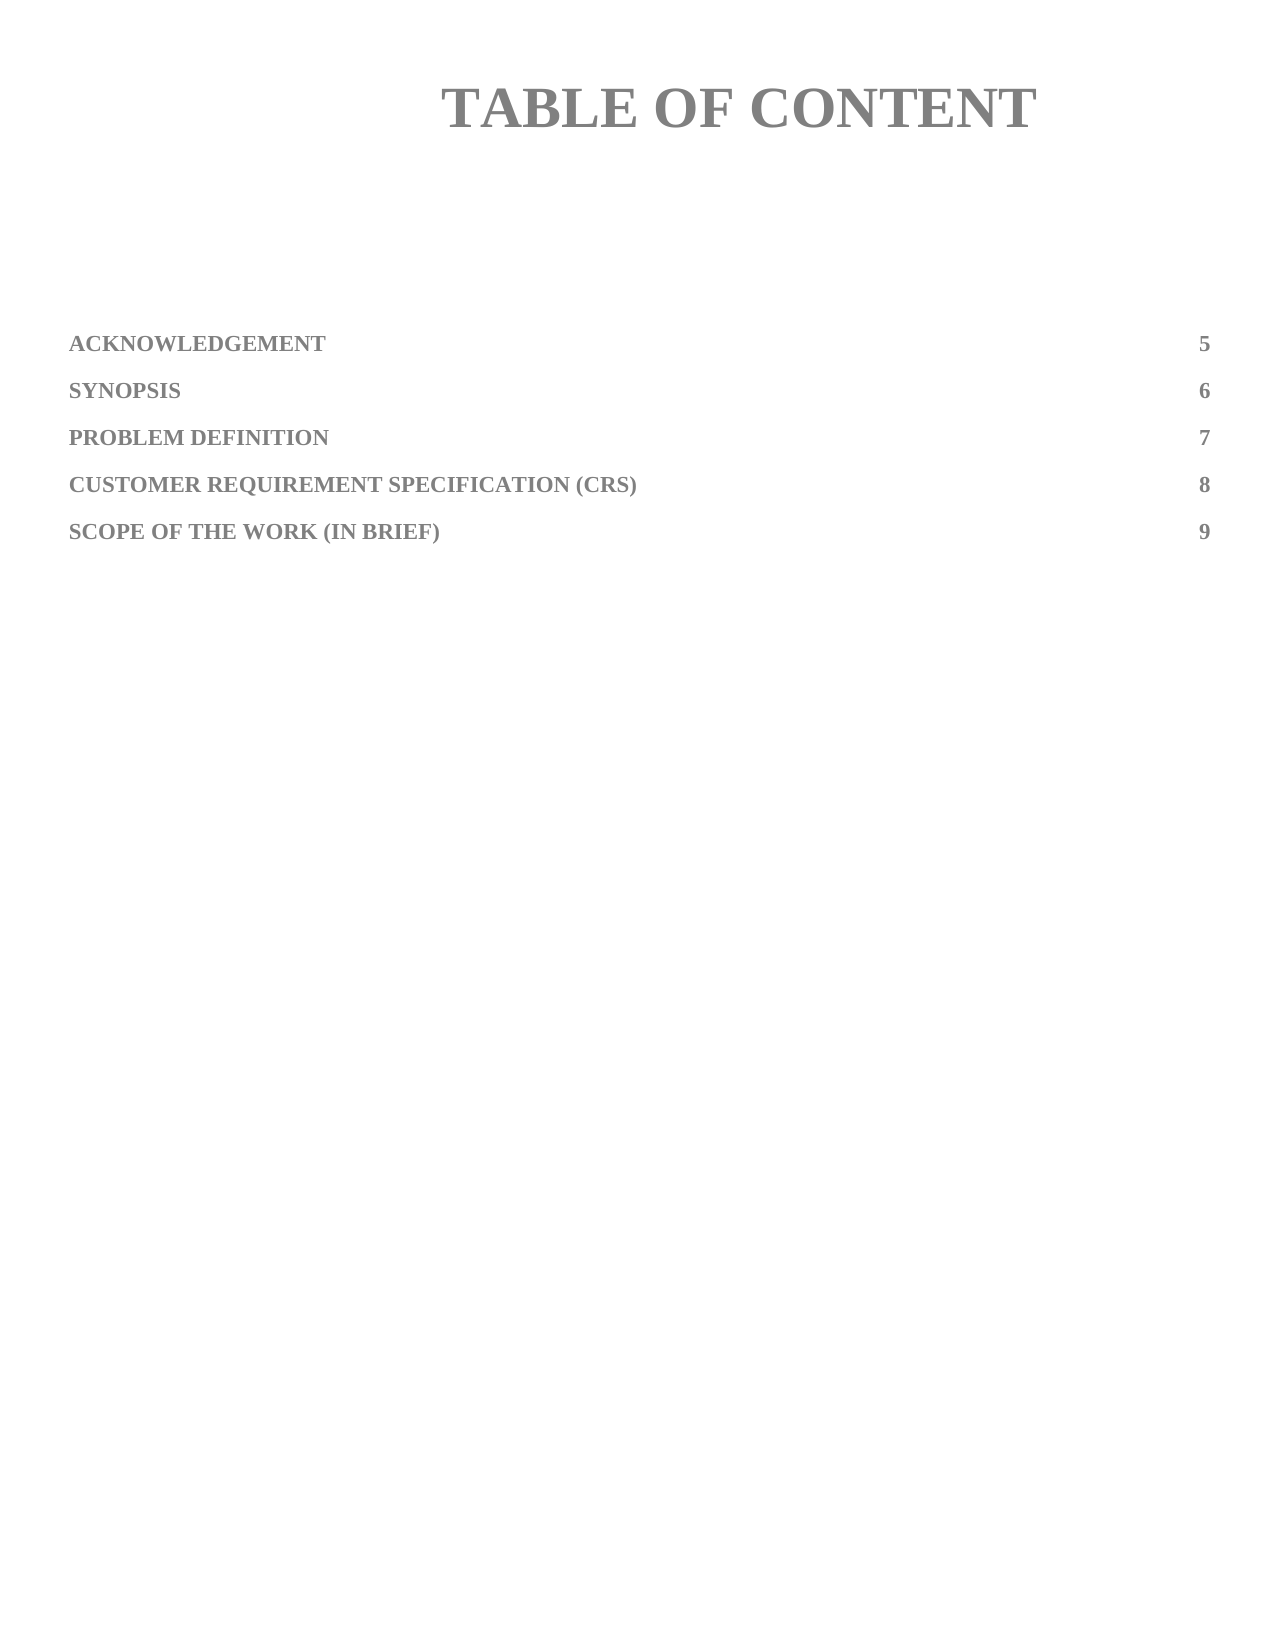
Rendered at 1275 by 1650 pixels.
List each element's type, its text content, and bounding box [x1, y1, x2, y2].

text TABLE OF CONTENT [69, 73, 1210, 140]
